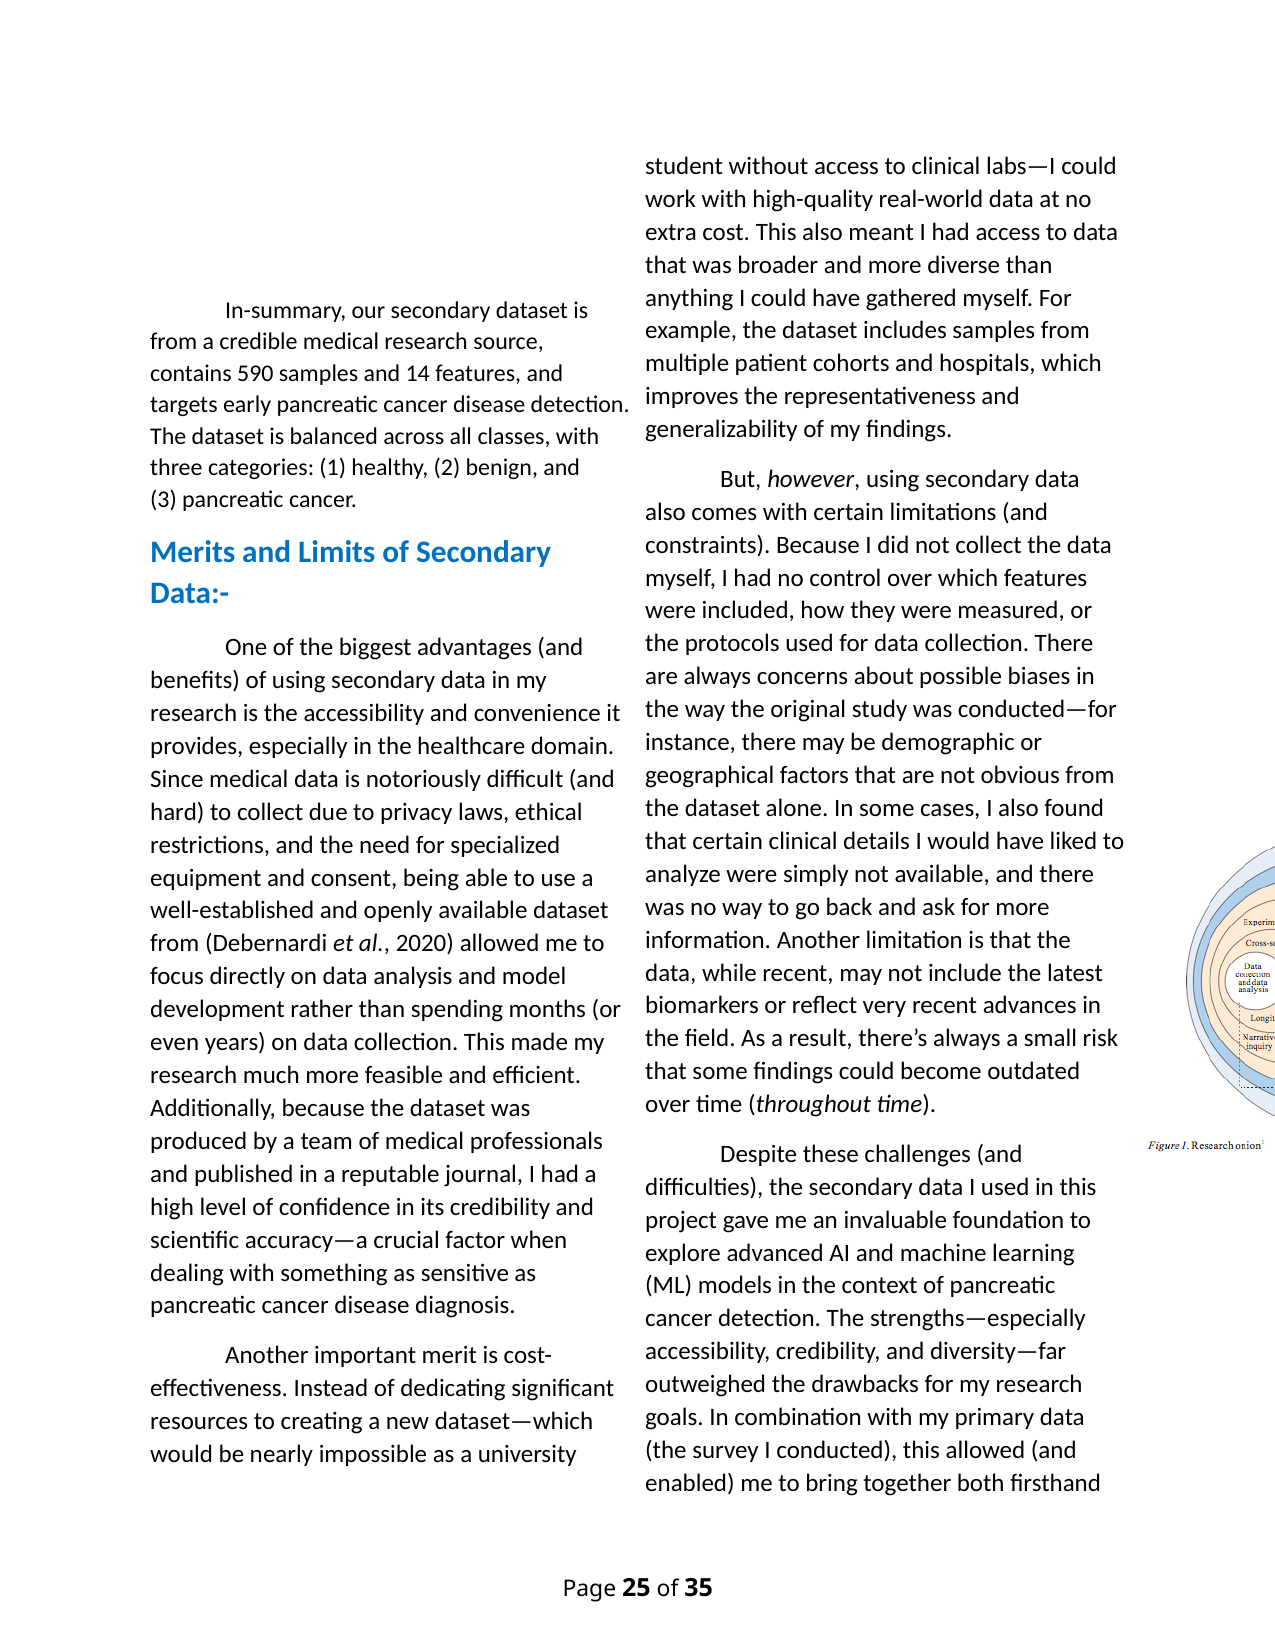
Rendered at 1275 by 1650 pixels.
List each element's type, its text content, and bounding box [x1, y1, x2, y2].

text One of the biggest advantages (and benefits) of using secondary data in my research is the accessibility and convenience it provides, especially in the healthcare domain. Since medical data is notoriously difficult (and hard) to collect due to privacy laws, ethical restrictions, and the need for specialized equipment and consent, being able to use a well-established and openly available dataset from (Debernardi et al., 2020) allowed me to focus directly on data analysis and model development rather than spending months (or even years) on data collection. This made my research much more feasible and efficient. Additionally, because the dataset was produced by a team of medical professionals and published in a reputable journal, I had a high level of confidence in its credibility and scientific accuracy—a crucial factor when dealing with something as sensitive as pancreatic cancer disease diagnosis. [150, 631, 630, 1320]
picture [1141, 812, 1275, 1155]
text In-summary, our secondary dataset is from a credible medical research source, contains 590 samples and 14 features, and targets early pancreatic cancer disease detection. The dataset is balanced across all classes, with three categories: (1) healthy, (2) benign, and (3) pancreatic cancer. [150, 295, 630, 513]
text Another important merit is cost-effectiveness. Instead of dedicating significant resources to creating a new dataset—which would be nearly impossible as a university student without access to clinical labs—I could work with high-quality real-world data at no extra cost. This also meant I had access to data that was broader and more diverse than anything I could have gathered myself. For example, the dataset includes samples from multiple patient cohorts and hospitals, which improves the representativeness and generalizability of my findings. [645, 150, 1125, 444]
text But, however, using secondary data also comes with certain limitations (and constraints). Because I did not collect the data myself, I had no control over which features were included, how they were measured, or the protocols used for data collection. There are always concerns about possible biases in the way the original study was conducted—for instance, there may be demographic or geographical factors that are not obvious from the dataset alone. In some cases, I also found that certain clinical details I would have liked to analyze were simply not available, and there was no way to go back and ask for more information. Another limitation is that the data, while recent, may not include the latest biomarkers or reflect very recent advances in the field. As a result, there’s always a small risk that some findings could become outdated over time (throughout time). [645, 463, 1125, 1119]
text Another important merit is cost-effectiveness. Instead of dedicating significant resources to creating a new dataset—which would be nearly impossible as a university student without access to clinical labs—I could work with high-quality real-world data at no extra cost. This also meant I had access to data that was broader and more diverse than anything I could have gathered myself. For example, the dataset includes samples from multiple patient cohorts and hospitals, which improves the representativeness and generalizability of my findings. [150, 1339, 630, 1468]
text Merits and Limits of Secondary Data:- [150, 532, 630, 612]
